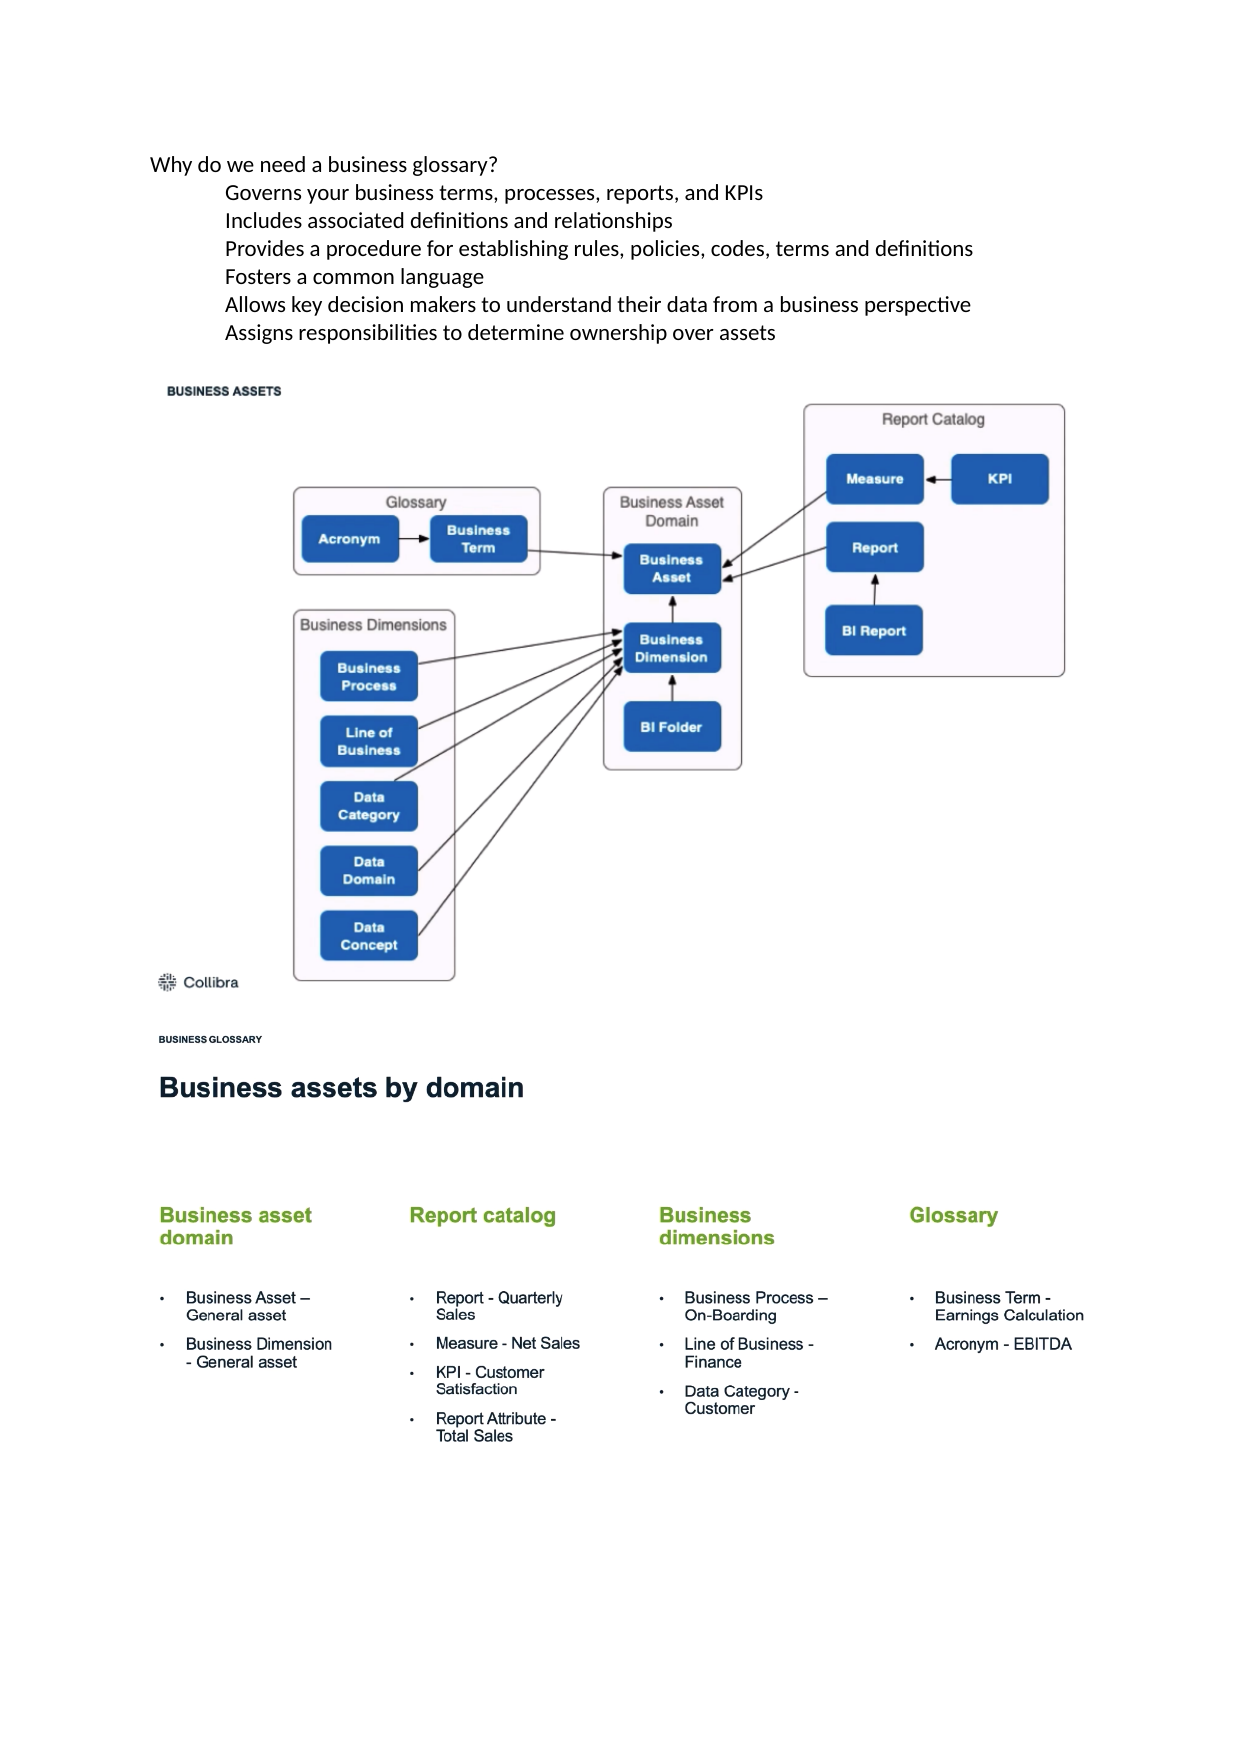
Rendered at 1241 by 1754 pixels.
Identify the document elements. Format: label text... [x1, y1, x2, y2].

text Assigns responsibilities to determine ownership over assets [150, 318, 1090, 346]
text Provides a procedure for establishing rules, policies, codes, terms and definitions [150, 234, 1090, 262]
text Allows key decision makers to understand their data from a business perspective [150, 290, 1090, 318]
text Governs your business terms, processes, reports, and KPIs [150, 178, 1090, 206]
text Why do we need a business glossary? [150, 150, 1090, 178]
text Includes associated definitions and relationships [150, 206, 1090, 234]
text Fosters a common language [150, 262, 1090, 290]
picture [150, 374, 1091, 1002]
picture [150, 1030, 1091, 1459]
